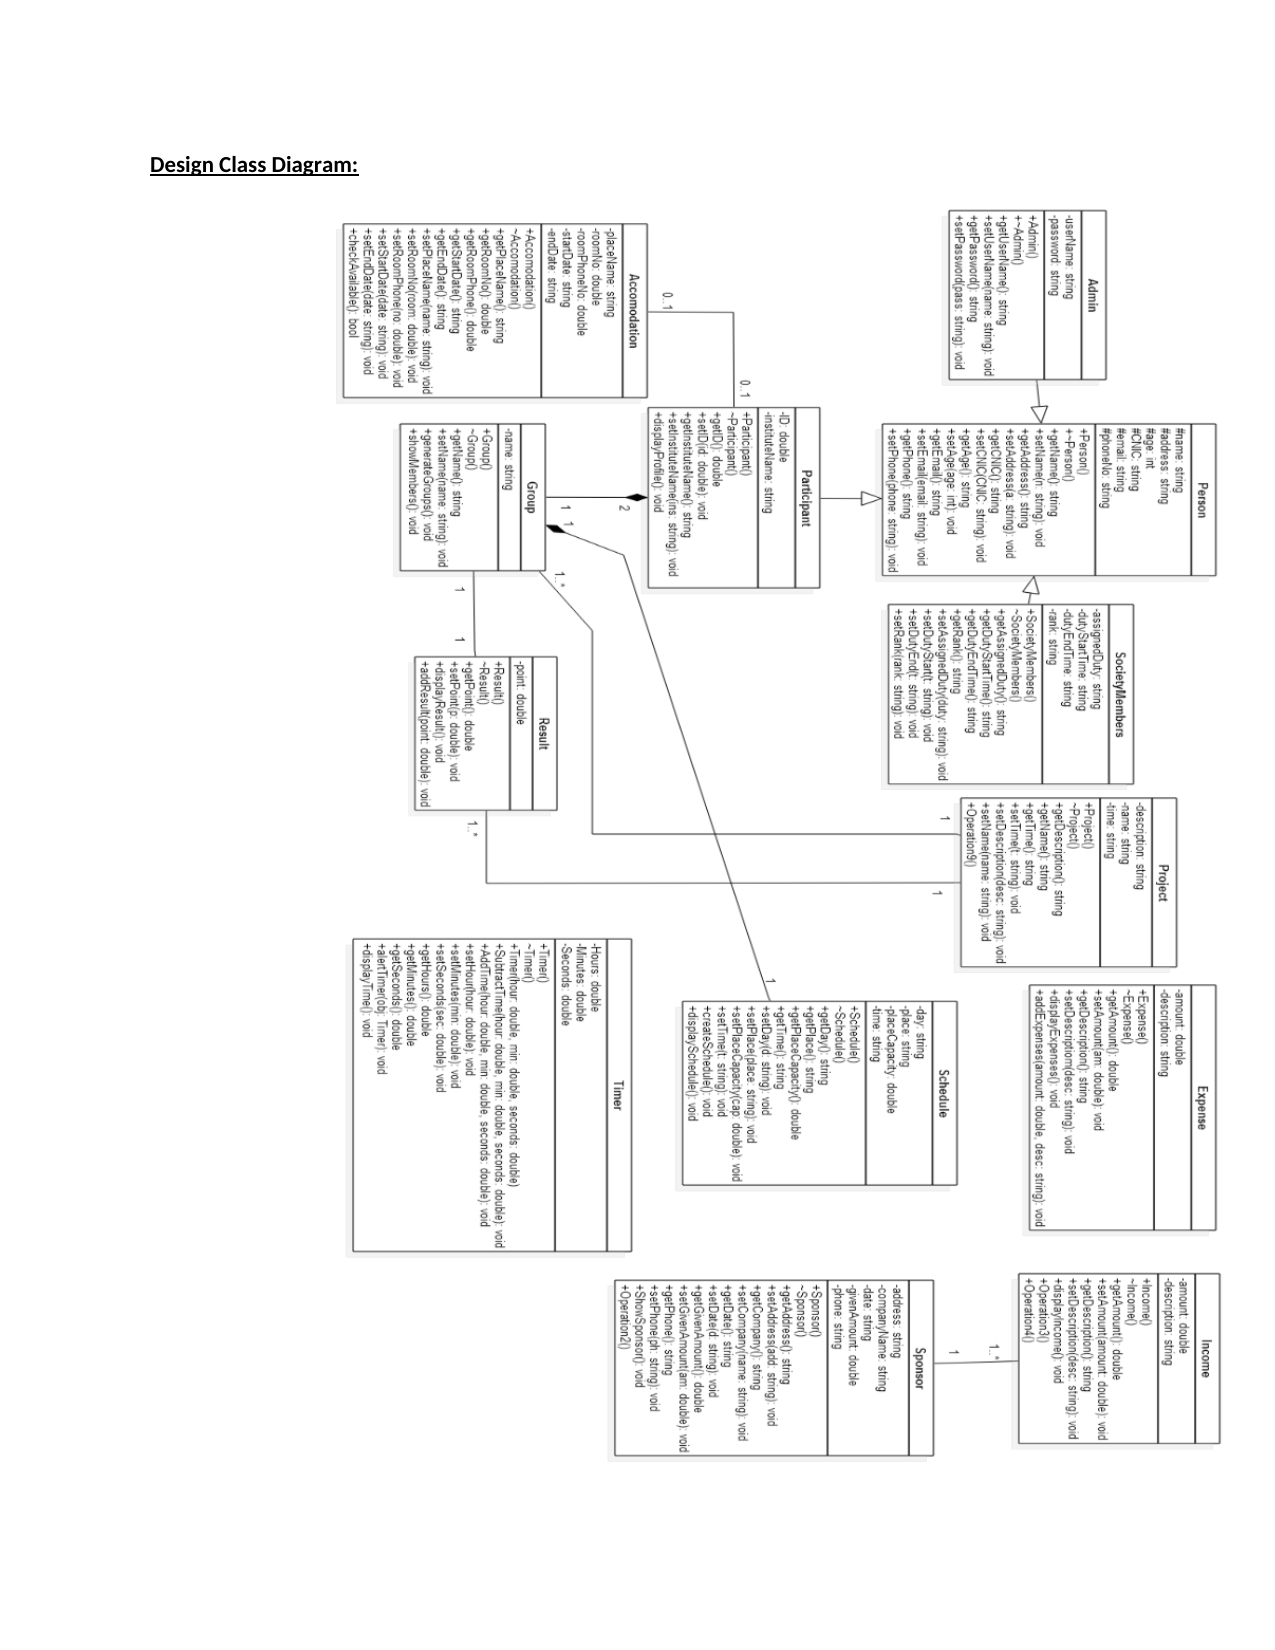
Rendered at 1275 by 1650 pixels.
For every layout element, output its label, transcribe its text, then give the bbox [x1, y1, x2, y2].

picture [335, 204, 1229, 1463]
text Design Class Diagram: [150, 150, 1125, 178]
